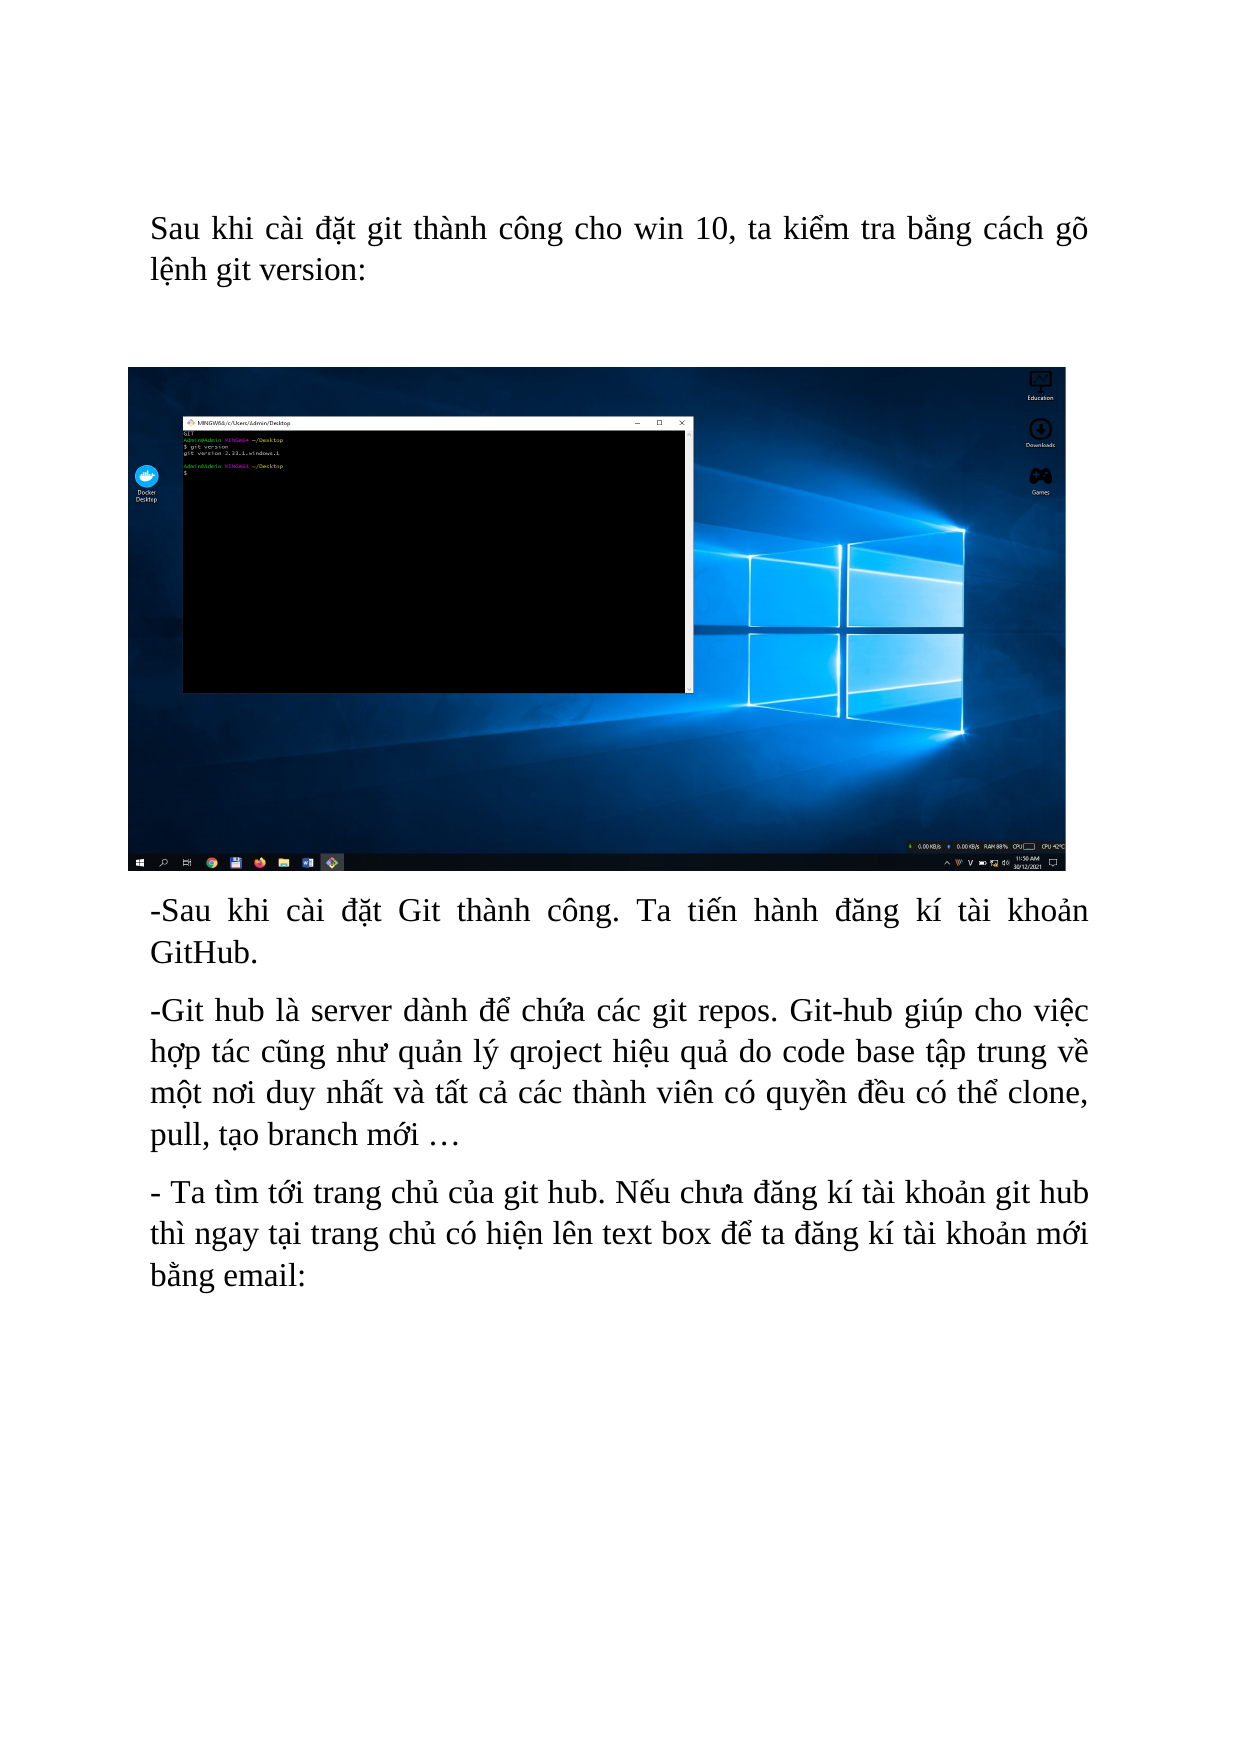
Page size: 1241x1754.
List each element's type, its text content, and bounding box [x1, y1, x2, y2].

picture [128, 367, 1065, 871]
text Sau khi cài đặt git thành công cho win 10, ta kiểm tra bằng cách gõ lệnh git version: [150, 208, 1090, 288]
text - Ta tìm tới trang chủ của git hub. Nếu chưa đăng kí tài khoản git hub thì ngay tại trang chủ có hiện lên text box để ta đăng kí tài khoản mới bằng email: [150, 1172, 1090, 1293]
text -Git hub là server dành để chứa các git repos. Git-hub giúp cho việc hợp tác cũng như quản lý qroject hiệu quả do code base tập trung về một nơi duy nhất và tất cả các thành viên có quyền đều có thể clone, pull, tạo branch mới … [150, 990, 1090, 1152]
